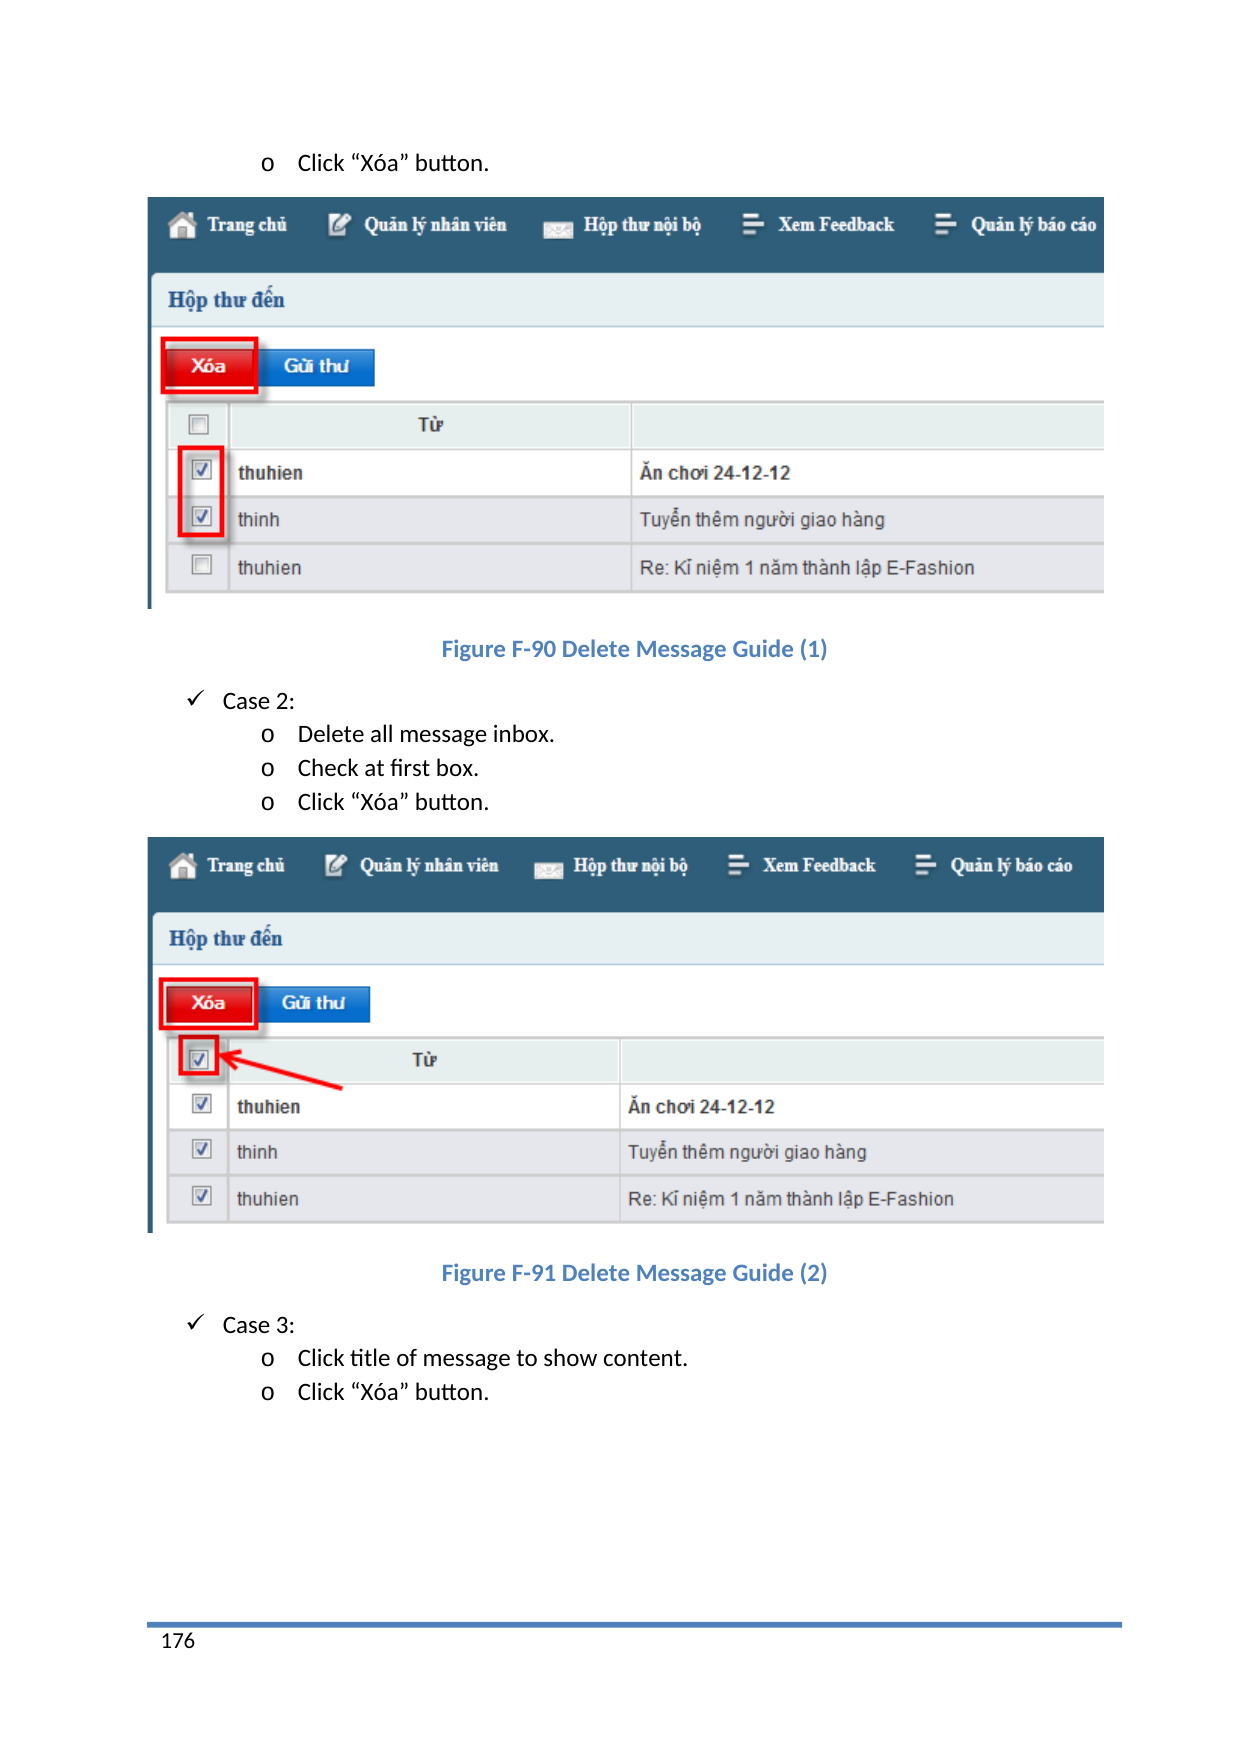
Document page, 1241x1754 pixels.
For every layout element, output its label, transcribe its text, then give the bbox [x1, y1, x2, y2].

list Click title of message to show content. [260, 1342, 1122, 1373]
picture [147, 197, 1104, 609]
list Click “Xóa” button. [260, 1376, 1122, 1408]
text Figure F-90 Delete Message Guide (1) [148, 633, 1122, 664]
text Figure F-91 Delete Message Guide (2) [148, 1257, 1122, 1288]
list Click “Xóa” button. [260, 786, 1122, 818]
list Click “Xóa” button. [260, 147, 1122, 179]
list Check at first box. [260, 752, 1122, 784]
list Case 2: [185, 685, 1122, 715]
list Case 3: [185, 1309, 1122, 1339]
picture [147, 837, 1104, 1233]
list Delete all message inbox. [260, 718, 1122, 749]
